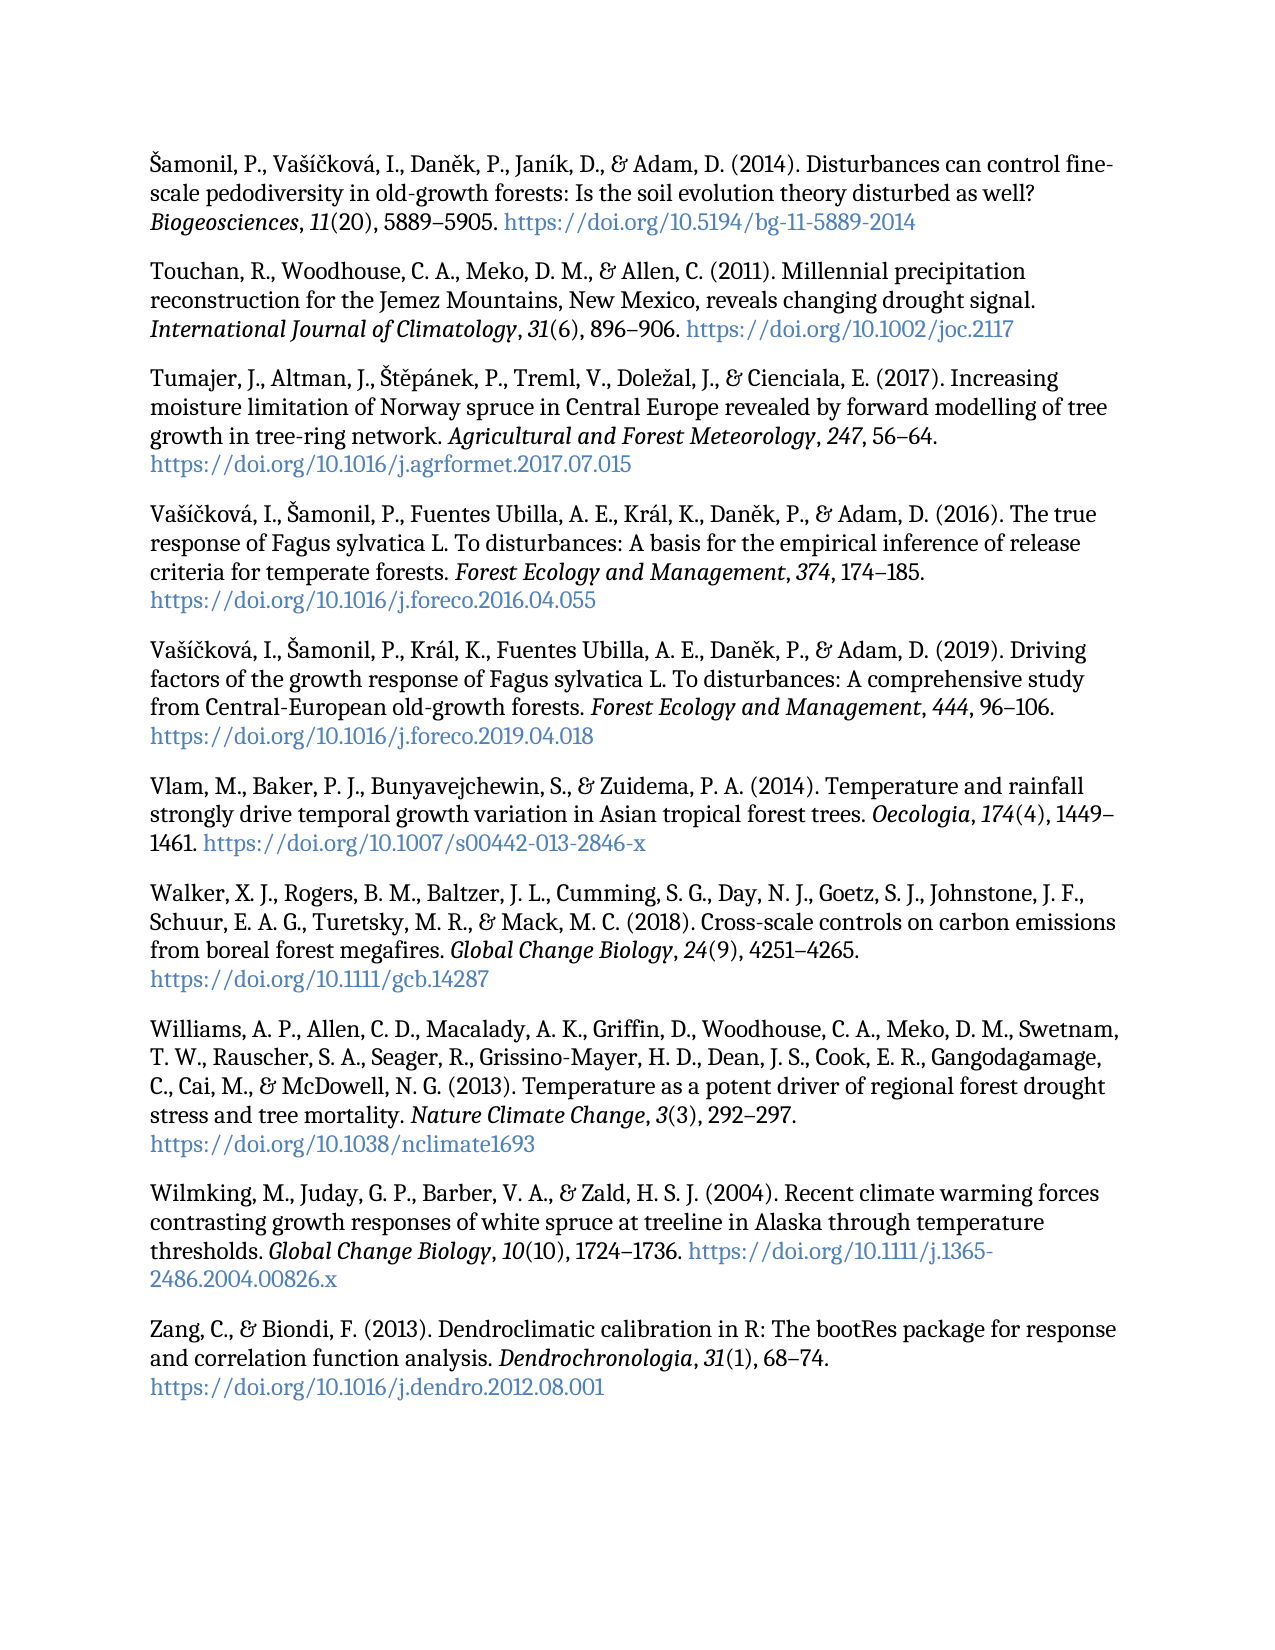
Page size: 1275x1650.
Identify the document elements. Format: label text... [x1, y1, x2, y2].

text Tumajer, J., Altman, J., Štěpánek, P., Treml, V., Doležal, J., & Cienciala, E. (2017). Increasing moisture limitation of Norway spruce in Central Europe revealed by forward modelling of tree growth in tree-ring network. Agricultural and Forest Meteorology, 247, 56–64. https://doi.org/10.1016/j.agrformet.2017.07.015 [150, 364, 1125, 479]
text Wilmking, M., Juday, G. P., Barber, V. A., & Zald, H. S. J. (2004). Recent climate warming forces contrasting growth responses of white spruce at treeline in Alaska through temperature thresholds. Global Change Biology, 10(10), 1724–1736. https://doi.org/10.1111/j.1365-2486.2004.00826.x [150, 1179, 1125, 1294]
text Williams, A. P., Allen, C. D., Macalady, A. K., Griffin, D., Woodhouse, C. A., Meko, D. M., Swetnam, T. W., Rauscher, S. A., Seager, R., Grissino-Mayer, H. D., Dean, J. S., Cook, E. R., Gangodagamage, C., Cai, M., & McDowell, N. G. (2013). Temperature as a potent driver of regional forest drought stress and tree mortality. Nature Climate Change, 3(3), 292–297. https://doi.org/10.1038/nclimate1693 [150, 1014, 1125, 1158]
text Vašíčková, I., Šamonil, P., Král, K., Fuentes Ubilla, A. E., Daněk, P., & Adam, D. (2019). Driving factors of the growth response of Fagus sylvatica L. To disturbances: A comprehensive study from Central-European old-growth forests. Forest Ecology and Management, 444, 96–106. https://doi.org/10.1016/j.foreco.2019.04.018 [150, 636, 1125, 751]
text Šamonil, P., Vašíčková, I., Daněk, P., Janík, D., & Adam, D. (2014). Disturbances can control fine-scale pedodiversity in old-growth forests: Is the soil evolution theory disturbed as well? Biogeosciences, 11(20), 5889–5905. https://doi.org/10.5194/bg-11-5889-2014 [150, 150, 1125, 236]
text Walker, X. J., Rogers, B. M., Baltzer, J. L., Cumming, S. G., Day, N. J., Goetz, S. J., Johnstone, J. F., Schuur, E. A. G., Turetsky, M. R., & Mack, M. C. (2018). Cross-scale controls on carbon emissions from boreal forest megafires. Global Change Biology, 24(9), 4251–4265. https://doi.org/10.1111/gcb.14287 [150, 879, 1125, 994]
text Vlam, M., Baker, P. J., Bunyavejchewin, S., & Zuidema, P. A. (2014). Temperature and rainfall strongly drive temporal growth variation in Asian tropical forest trees. Oecologia, 174(4), 1449–1461. https://doi.org/10.1007/s00442-013-2846-x [150, 772, 1125, 858]
text Zang, C., & Biondi, F. (2013). Dendroclimatic calibration in R: The bootRes package for response and correlation function analysis. Dendrochronologia, 31(1), 68–74. https://doi.org/10.1016/j.dendro.2012.08.001 [150, 1315, 1125, 1401]
text Touchan, R., Woodhouse, C. A., Meko, D. M., & Allen, C. (2011). Millennial precipitation reconstruction for the Jemez Mountains, New Mexico, reveals changing drought signal. International Journal of Climatology, 31(6), 896–906. https://doi.org/10.1002/joc.2117 [150, 257, 1125, 343]
text Vašíčková, I., Šamonil, P., Fuentes Ubilla, A. E., Král, K., Daněk, P., & Adam, D. (2016). The true response of Fagus sylvatica L. To disturbances: A basis for the empirical inference of release criteria for temperate forests. Forest Ecology and Management, 374, 174–185. https://doi.org/10.1016/j.foreco.2016.04.055 [150, 500, 1125, 615]
